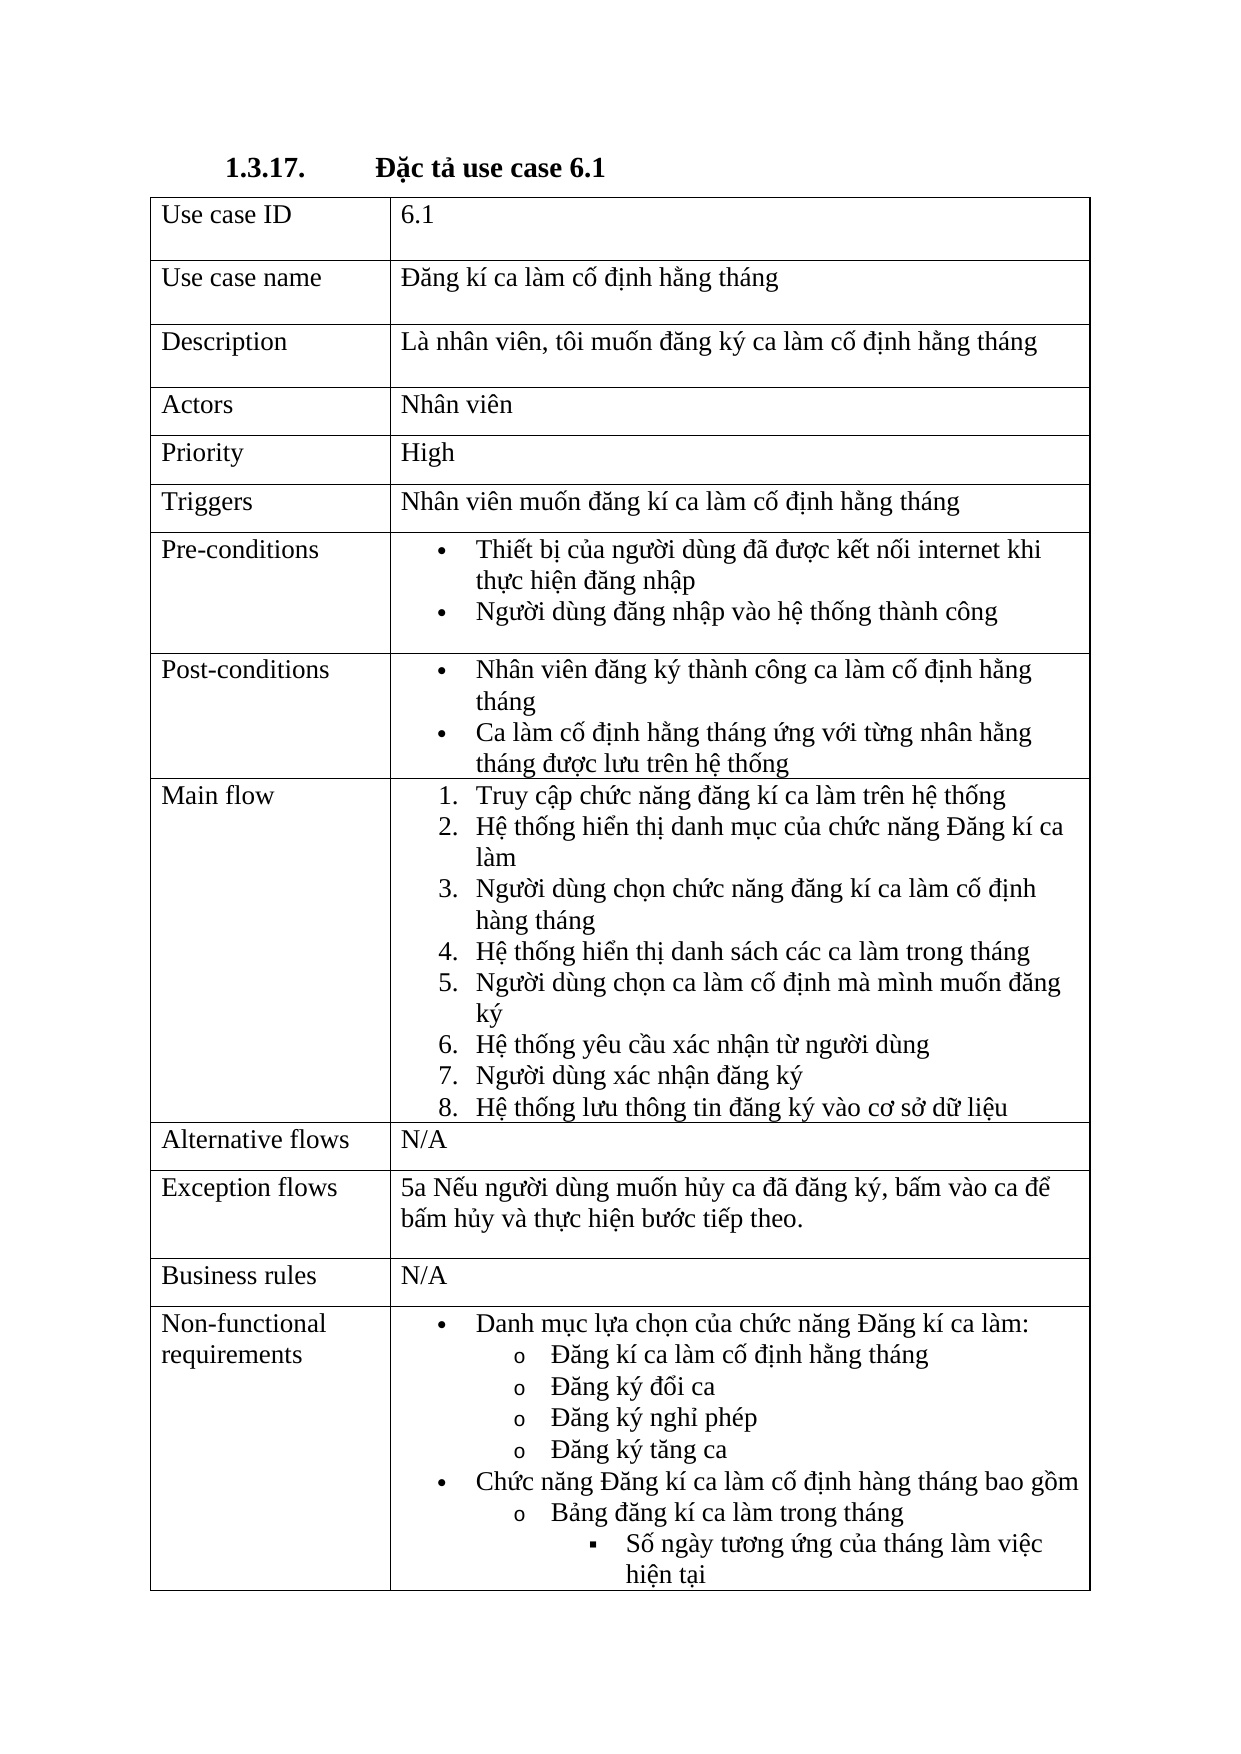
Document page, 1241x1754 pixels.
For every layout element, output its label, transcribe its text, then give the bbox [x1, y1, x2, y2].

table_cell Nhân viên muốn đăng kí ca làm cố định hằng tháng [391, 485, 1089, 532]
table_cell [151, 1307, 390, 1589]
table_cell Post-conditions [151, 654, 390, 778]
table_cell N/A [391, 1123, 1089, 1170]
table_cell Pre-conditions [151, 533, 390, 652]
table_cell Thiết bị của người dùng đã được kết nối internet khi thực hiện đăng nhập Người dùng đăng nhập vào hệ thống thành công [391, 533, 1089, 652]
table_cell Alternative flows [151, 1123, 390, 1170]
table_cell Actors [151, 388, 390, 435]
table_cell Đăng kí ca làm cố định hằng tháng [391, 261, 1089, 323]
table_cell Priority [151, 436, 390, 484]
table_cell Main flow [151, 779, 390, 1122]
table_header 6.1 [391, 198, 1089, 260]
table_cell Description [151, 325, 390, 387]
table_cell N/A [391, 1259, 1089, 1306]
table_cell 5a Nếu người dùng muốn hủy ca đã đăng ký, bấm vào ca để bấm hủy và thực hiện bước tiếp theo. [391, 1171, 1089, 1258]
table_header Use case ID [151, 198, 390, 260]
table_cell Nhân viên [391, 388, 1089, 435]
table_cell High [391, 436, 1089, 484]
table_cell Use case name [151, 261, 390, 323]
table_cell Exception flows [151, 1171, 390, 1258]
table_cell Triggers [151, 485, 390, 532]
table_cell Truy cập chức năng đăng kí ca làm trên hệ thống Hệ thống hiển thị danh mục của chức năng Đăng kí ca làm Người dùng chọn chức năng đăng kí ca làm cố định hàng tháng Hệ thống hiển thị danh sách các ca làm trong tháng Người dùng chọn ca làm cố định mà mình muốn đăng ký Hệ thống yêu cầu xác nhận từ người dùng Người dùng xác nhận đăng ký Hệ thống lưu thông tin đăng ký vào cơ sở dữ liệu [391, 779, 1089, 1122]
table_cell Business rules [151, 1259, 390, 1306]
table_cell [391, 1307, 1089, 1589]
subtitle Đặc tả use case 6.1 [172, 150, 1090, 183]
table_cell Nhân viên đăng ký thành công ca làm cố định hằng tháng Ca làm cố định hằng tháng ứng với từng nhân hằng tháng được lưu trên hệ thống [391, 654, 1089, 778]
table_cell Là nhân viên, tôi muốn đăng ký ca làm cố định hằng tháng [391, 325, 1089, 387]
